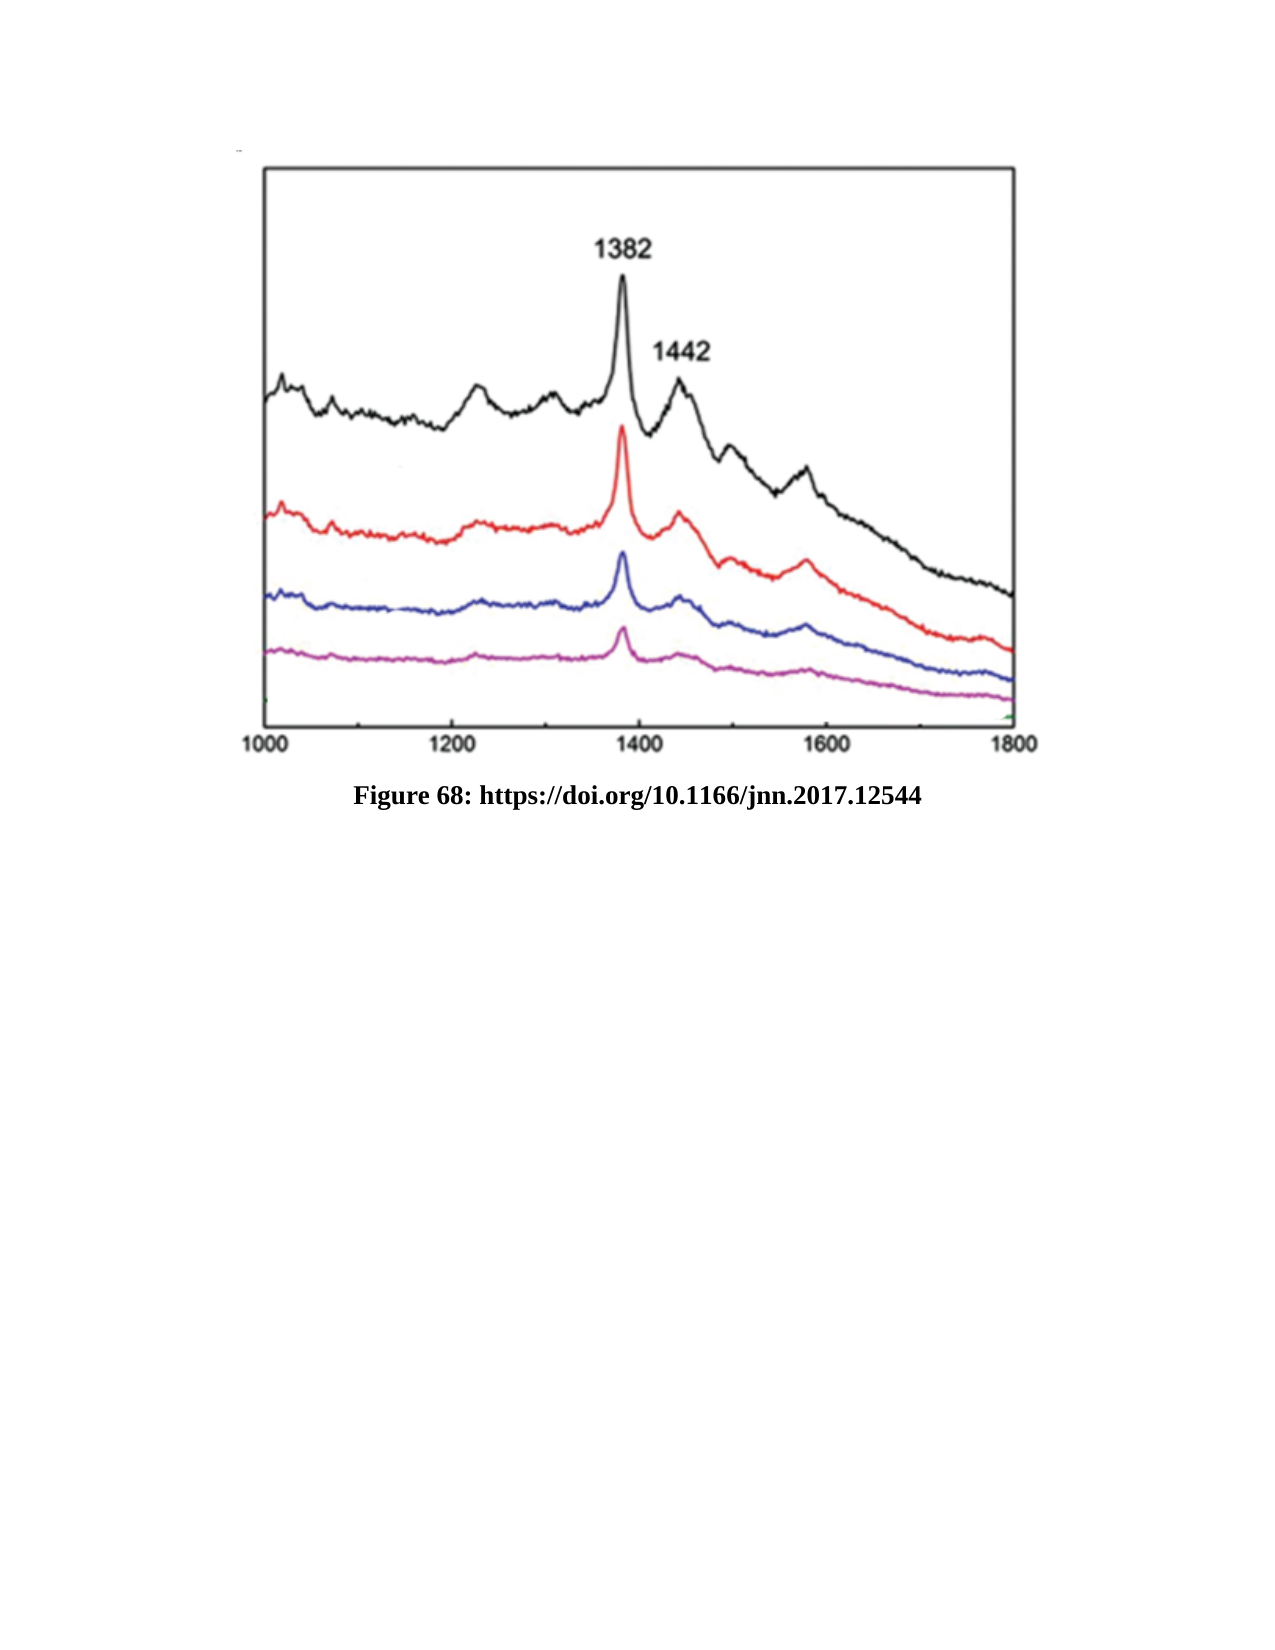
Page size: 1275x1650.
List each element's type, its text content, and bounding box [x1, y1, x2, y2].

text Figure 68: https://doi.org/10.1166/jnn.2017.12544 [150, 779, 1125, 810]
picture [236, 150, 1040, 758]
